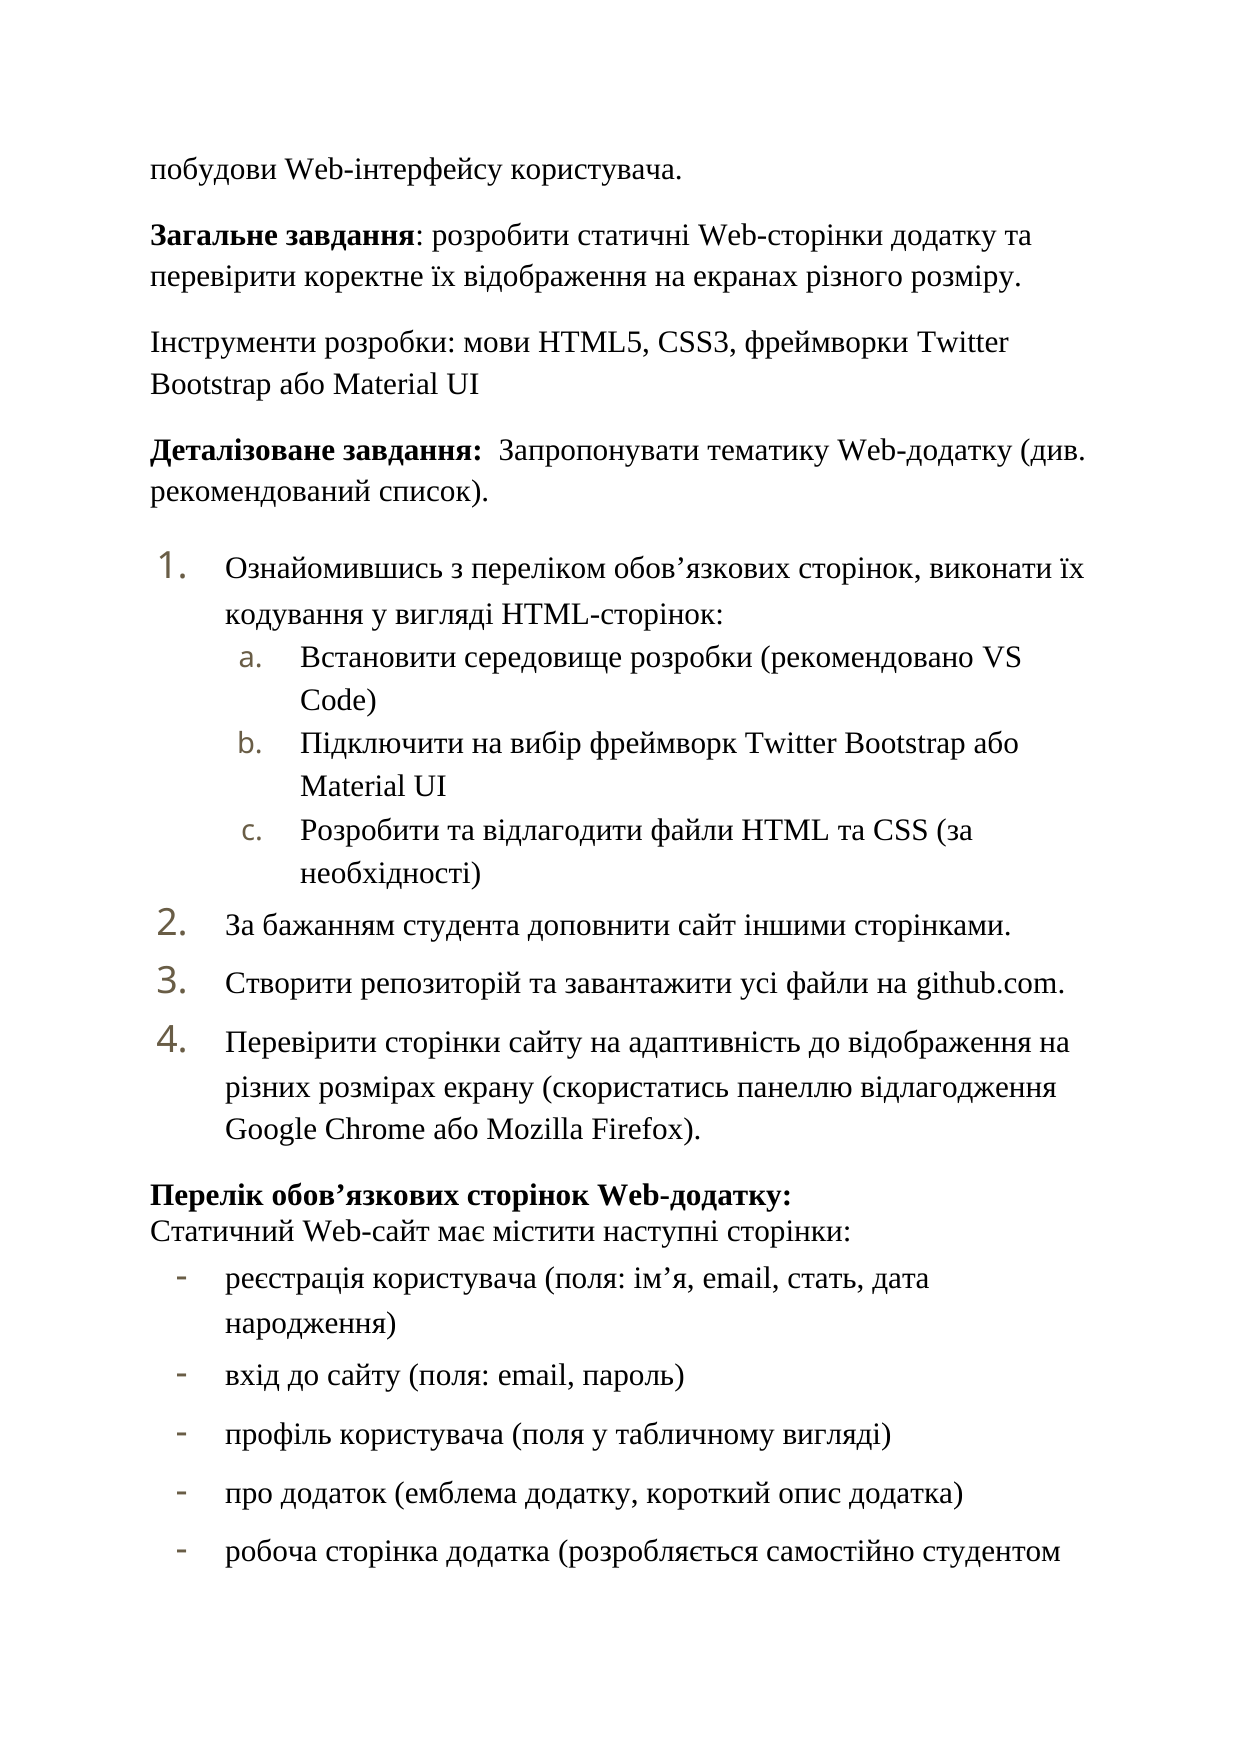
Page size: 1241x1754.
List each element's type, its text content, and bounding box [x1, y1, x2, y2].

list Ознайомившись з переліком обов’язкових сторінок, виконати їх кодування у вигляді HTML-сторінок: [187, 539, 1090, 631]
text Загальне завдання: розробити статичні Web-сторінки додатку та перевірити коректне їх відображення на екранах різного розміру. [150, 216, 1090, 293]
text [150, 150, 1090, 186]
list За бажанням студента доповнити сайт іншими сторінками. [187, 895, 1090, 946]
list вхід до сайту (поля: email, пароль) [187, 1346, 1090, 1397]
list Підключити на вибір фреймворк Twitter Bootstrap або Material UI [262, 723, 1090, 803]
text Інструменти розробки: мови HTML5, CSS3, фреймворки Twitter Bootstrap або Material UI [150, 324, 1090, 401]
list профіль користувача (поля у табличному вигляді) [187, 1404, 1090, 1455]
list Встановити середовище розробки (рекомендовано VS Code) [262, 636, 1090, 717]
list Перевірити сторінки сайту на адаптивність до відображення на різних розмірах екрану (скористатись панеллю відлагодження Google Chrome або Mozilla Firefox). [187, 1012, 1090, 1146]
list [187, 1522, 1090, 1573]
list Розробити та відлагодити файли HTML та CSS (за необхідності) [262, 809, 1090, 890]
list Створити репозиторій та завантажити усі файли на github.com. [187, 954, 1090, 1005]
list реєстрація користувача (поля: ім’я, email, стать, дата народження) [187, 1248, 1090, 1340]
list про додаток (емблема додатку, короткий опис додатка) [187, 1463, 1090, 1514]
text Деталізоване завдання: Запропонувати тематику Web-додатку (див. рекомендований список). [150, 431, 1090, 508]
text Статичний Web-сайт має містити наступні сторінки: [150, 1212, 1090, 1248]
text Перелік обов’язкових сторінок Web-додатку: [150, 1176, 1090, 1212]
